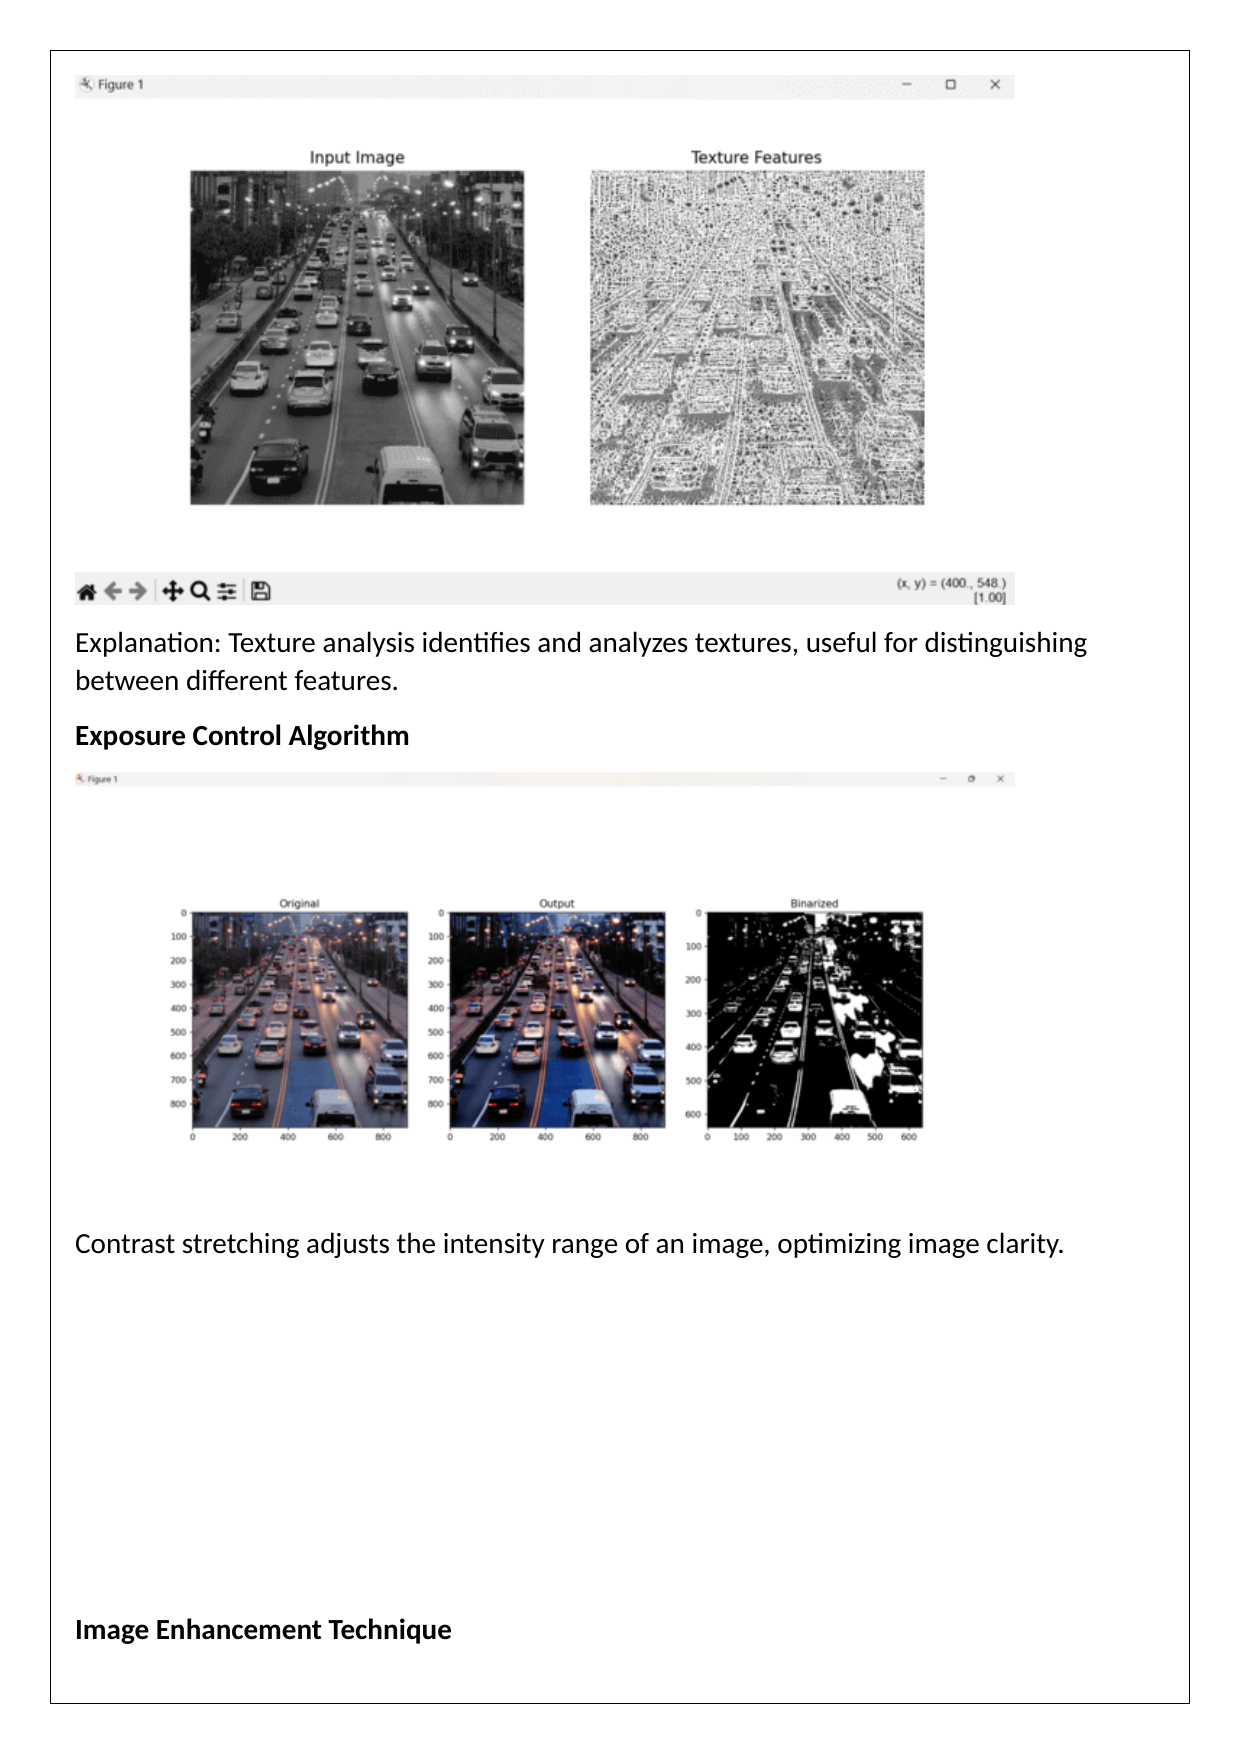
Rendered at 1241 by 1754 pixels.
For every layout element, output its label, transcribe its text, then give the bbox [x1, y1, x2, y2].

text Image Enhancement Technique [75, 1611, 1165, 1647]
picture [75, 75, 1016, 605]
text Exposure Control Algorithm [75, 717, 1165, 753]
text Contrast stretching adjusts the intensity range of an image, optimizing image clarity. [75, 1225, 1165, 1261]
text Explanation: Texture analysis identifies and analyzes textures, useful for distinguishing between different features. [75, 624, 1165, 698]
picture [75, 772, 1016, 1207]
